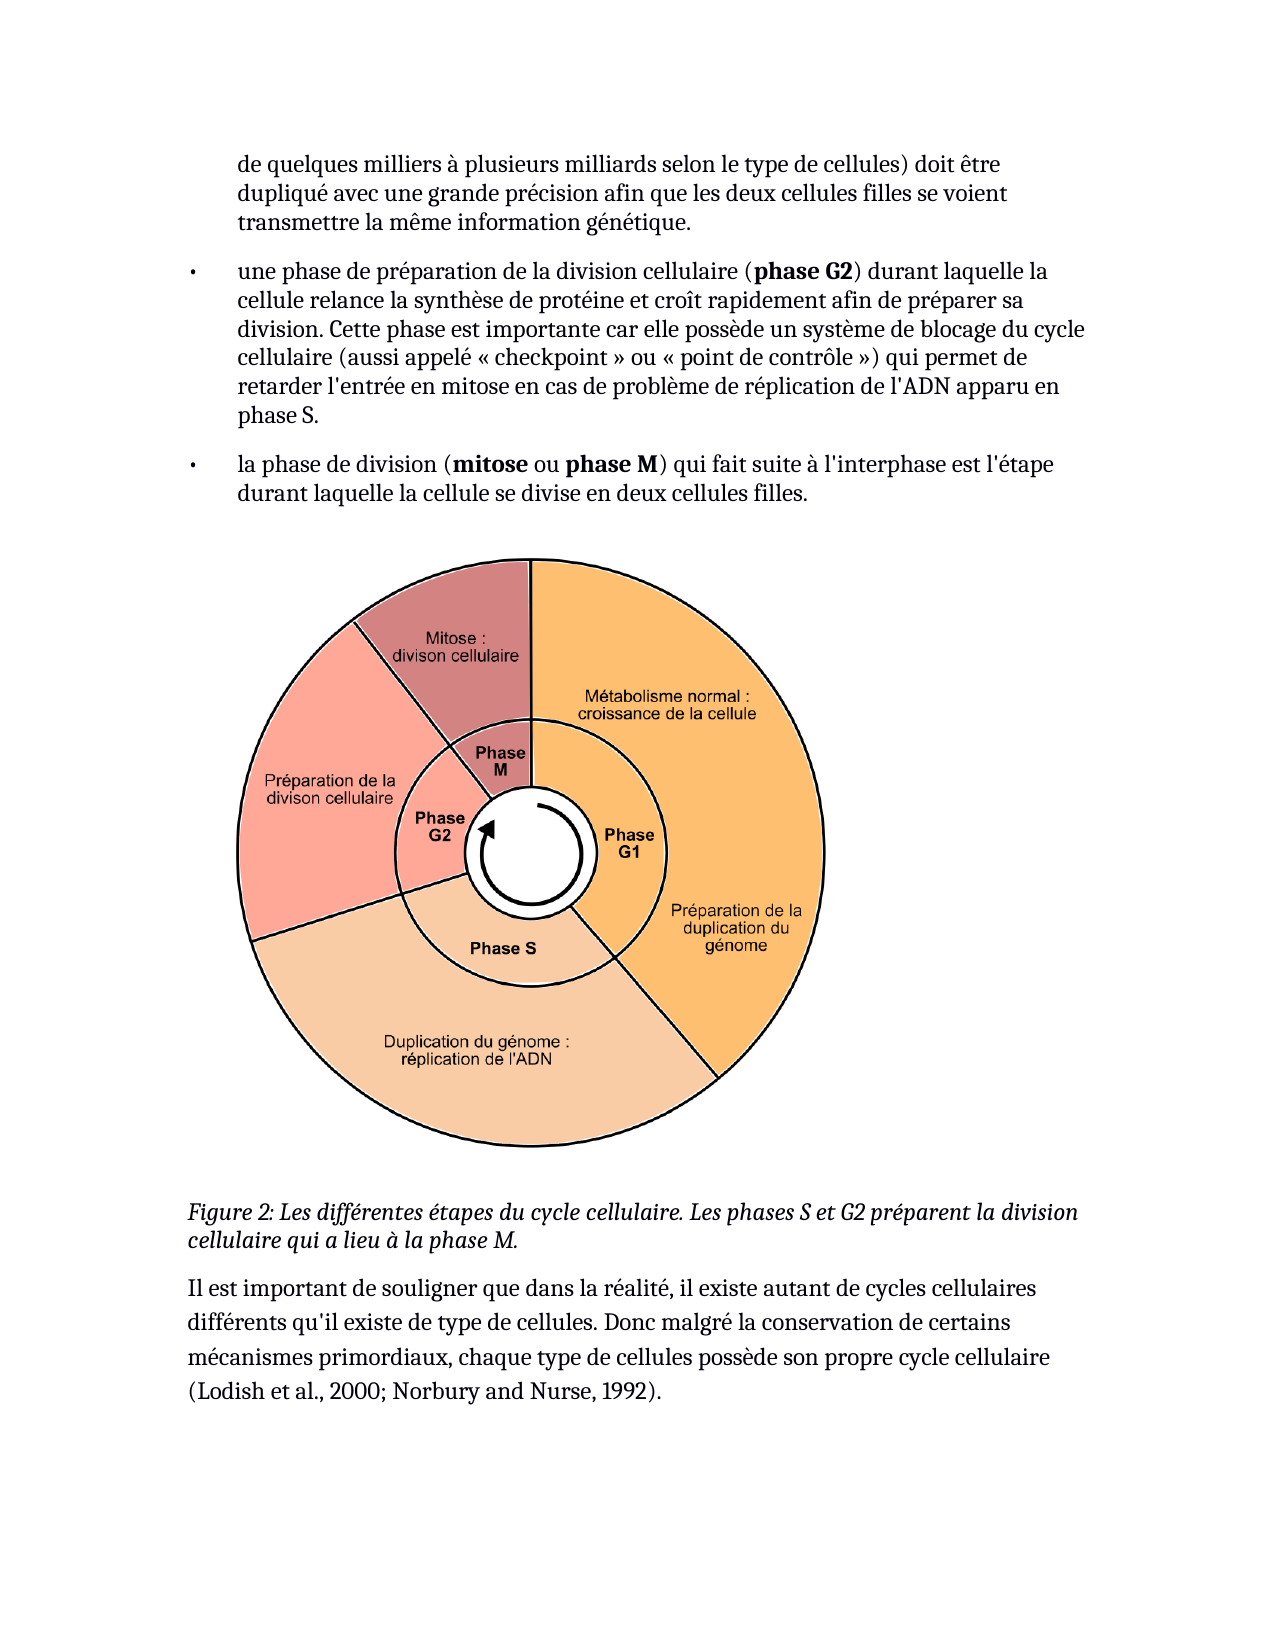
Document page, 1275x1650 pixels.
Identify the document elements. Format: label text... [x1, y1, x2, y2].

list une phase de préparation de la division cellulaire (phase G2) durant laquelle la cellule relance la synthèse de protéine et croît rapidement afin de préparer sa division. Cette phase est importante car elle possède un système de blocage du cycle cellulaire (aussi appelé « checkpoint » ou « point de contrôle ») qui permet de retarder l'entrée en mitose en cas de problème de réplication de l'ADN apparu en phase S. [187, 257, 1087, 429]
text Figure 2: Les différentes étapes du cycle cellulaire. Les phases S et G2 préparent la division cellulaire qui a lieu à la phase M. [187, 1197, 1087, 1255]
picture [206, 528, 855, 1177]
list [187, 150, 1087, 236]
list la phase de division (mitose ou phase M) qui fait suite à l'interphase est l'étape durant laquelle la cellule se divise en deux cellules filles. [187, 450, 1087, 508]
text Il est important de souligner que dans la réalité, il existe autant de cycles cellulaires différents qu'il existe de type de cellules. Donc malgré la conservation de certains mécanismes primordiaux, chaque type de cellules possède son propre cycle cellulaire (Lodish et al., 2000; Norbury and Nurse, 1992). [187, 1274, 1087, 1406]
